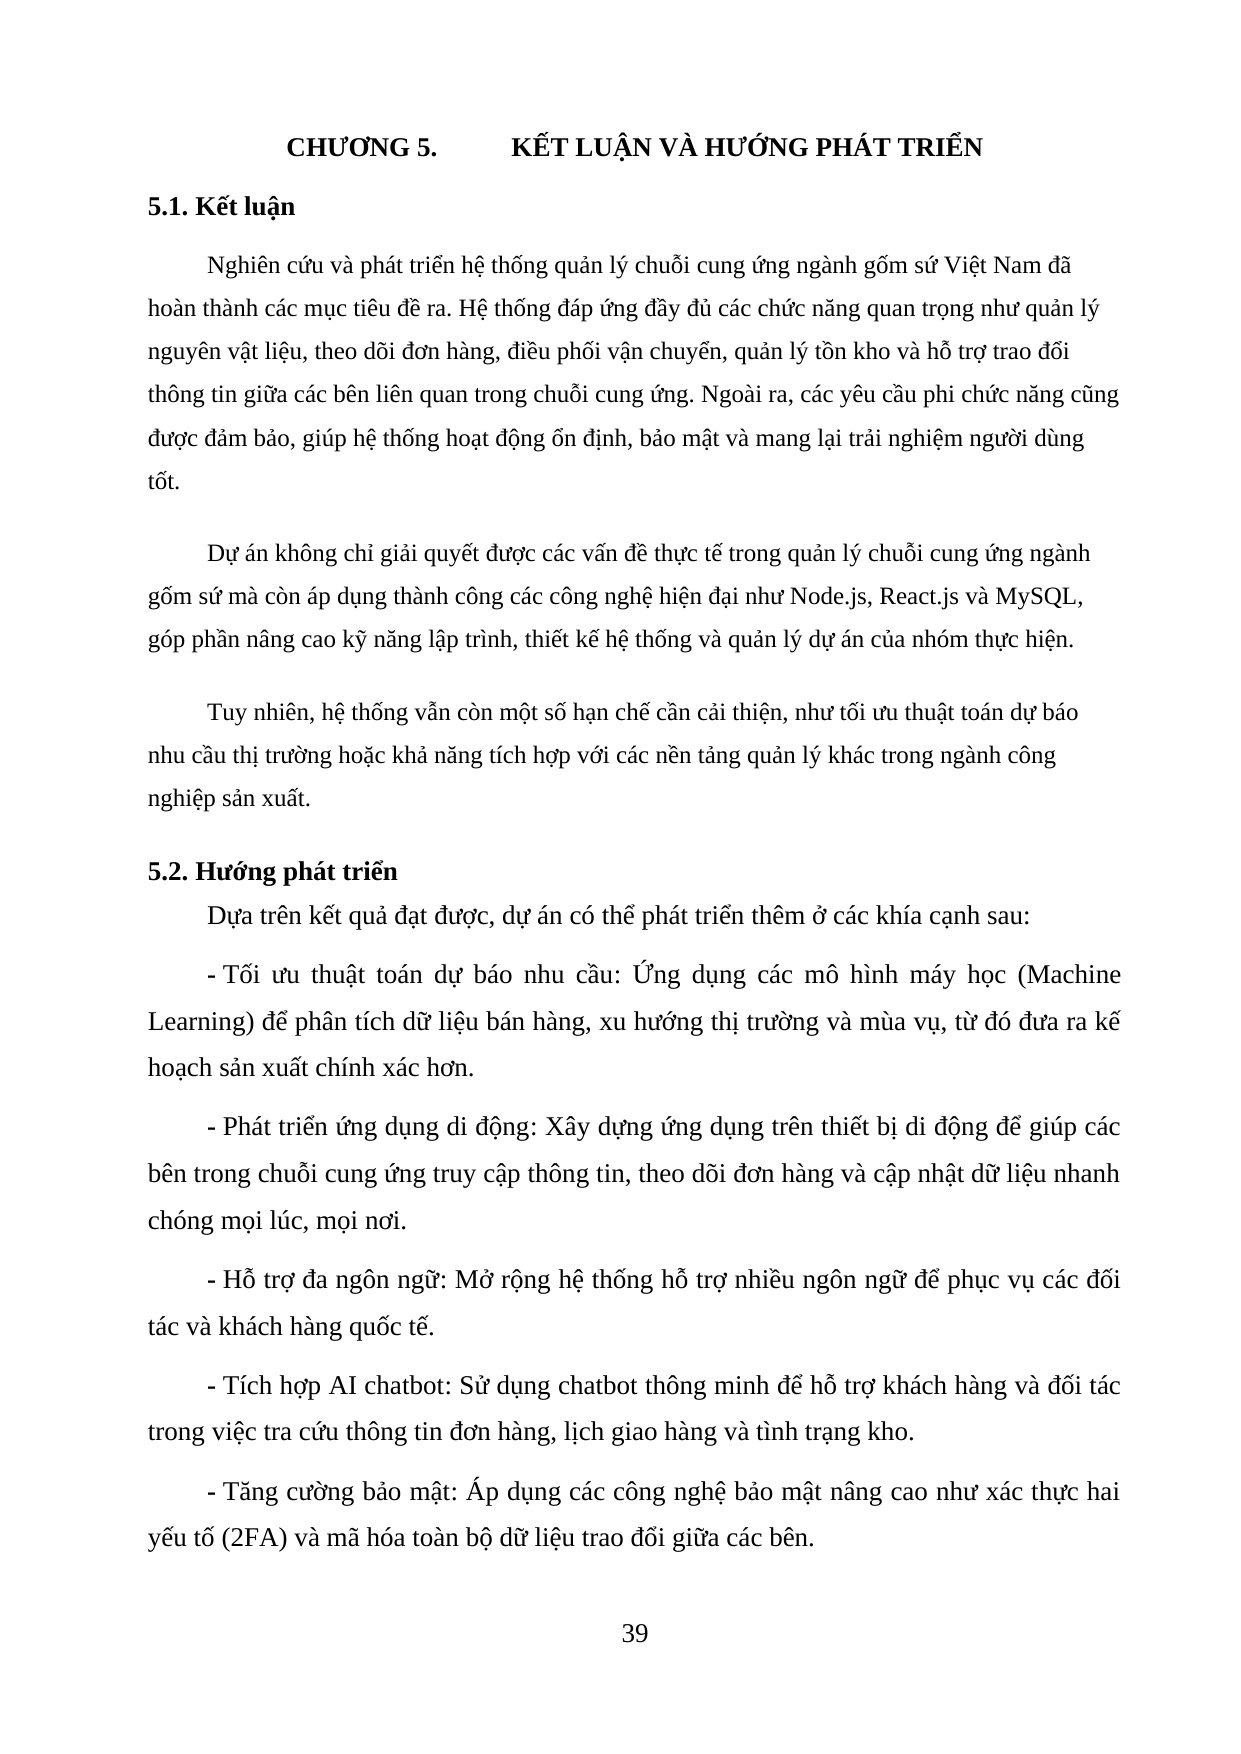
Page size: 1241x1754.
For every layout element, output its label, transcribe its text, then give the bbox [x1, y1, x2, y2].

list Tối ưu thuật toán dự báo nhu cầu: Ứng dụng các mô hình máy học (Machine Learning) để phân tích dữ liệu bán hàng, xu hướng thị trường và mùa vụ, từ đó đưa ra kế hoạch sản xuất chính xác hơn. [148, 958, 1122, 1082]
subtitle KẾT LUẬN VÀ HƯỚNG PHÁT TRIỂN [148, 131, 1122, 162]
text Nghiên cứu và phát triển hệ thống quản lý chuỗi cung ứng ngành gốm sứ Việt Nam đã hoàn thành các mục tiêu đề ra. Hệ thống đáp ứng đầy đủ các chức năng quan trọng như quản lý nguyên vật liệu, theo dõi đơn hàng, điều phối vận chuyển, quản lý tồn kho và hỗ trợ trao đổi thông tin giữa các bên liên quan trong chuỗi cung ứng. Ngoài ra, các yêu cầu phi chức năng cũng được đảm bảo, giúp hệ thống hoạt động ổn định, bảo mật và mang lại trải nghiệm người dùng tốt. [148, 250, 1122, 494]
list Phát triển ứng dụng di động: Xây dựng ứng dụng trên thiết bị di động để giúp các bên trong chuỗi cung ứng truy cập thông tin, theo dõi đơn hàng và cập nhật dữ liệu nhanh chóng mọi lúc, mọi nơi. [148, 1110, 1122, 1235]
subtitle Kết luận [148, 190, 1122, 221]
list Tăng cường bảo mật: Áp dụng các công nghệ bảo mật nâng cao như xác thực hai yếu tố (2FA) và mã hóa toàn bộ dữ liệu trao đổi giữa các bên. [148, 1474, 1122, 1552]
list Tích hợp AI chatbot: Sử dụng chatbot thông minh để hỗ trợ khách hàng và đối tác trong việc tra cứu thông tin đơn hàng, lịch giao hàng và tình trạng kho. [148, 1369, 1122, 1447]
text Dựa trên kết quả đạt được, dự án có thể phát triển thêm ở các khía cạnh sau: [148, 899, 1122, 930]
list Hỗ trợ đa ngôn ngữ: Mở rộng hệ thống hỗ trợ nhiều ngôn ngữ để phục vụ các đối tác và khách hàng quốc tế. [148, 1263, 1122, 1341]
subtitle Hướng phát triển [148, 855, 1122, 886]
text Dự án không chỉ giải quyết được các vấn đề thực tế trong quản lý chuỗi cung ứng ngành gốm sứ mà còn áp dụng thành công các công nghệ hiện đại như Node.js, React.js và MySQL, góp phần nâng cao kỹ năng lập trình, thiết kế hệ thống và quản lý dự án của nhóm thực hiện. [148, 538, 1122, 653]
text Tuy nhiên, hệ thống vẫn còn một số hạn chế cần cải thiện, như tối ưu thuật toán dự báo nhu cầu thị trường hoặc khả năng tích hợp với các nền tảng quản lý khác trong ngành công nghiệp sản xuất. [148, 697, 1122, 812]
